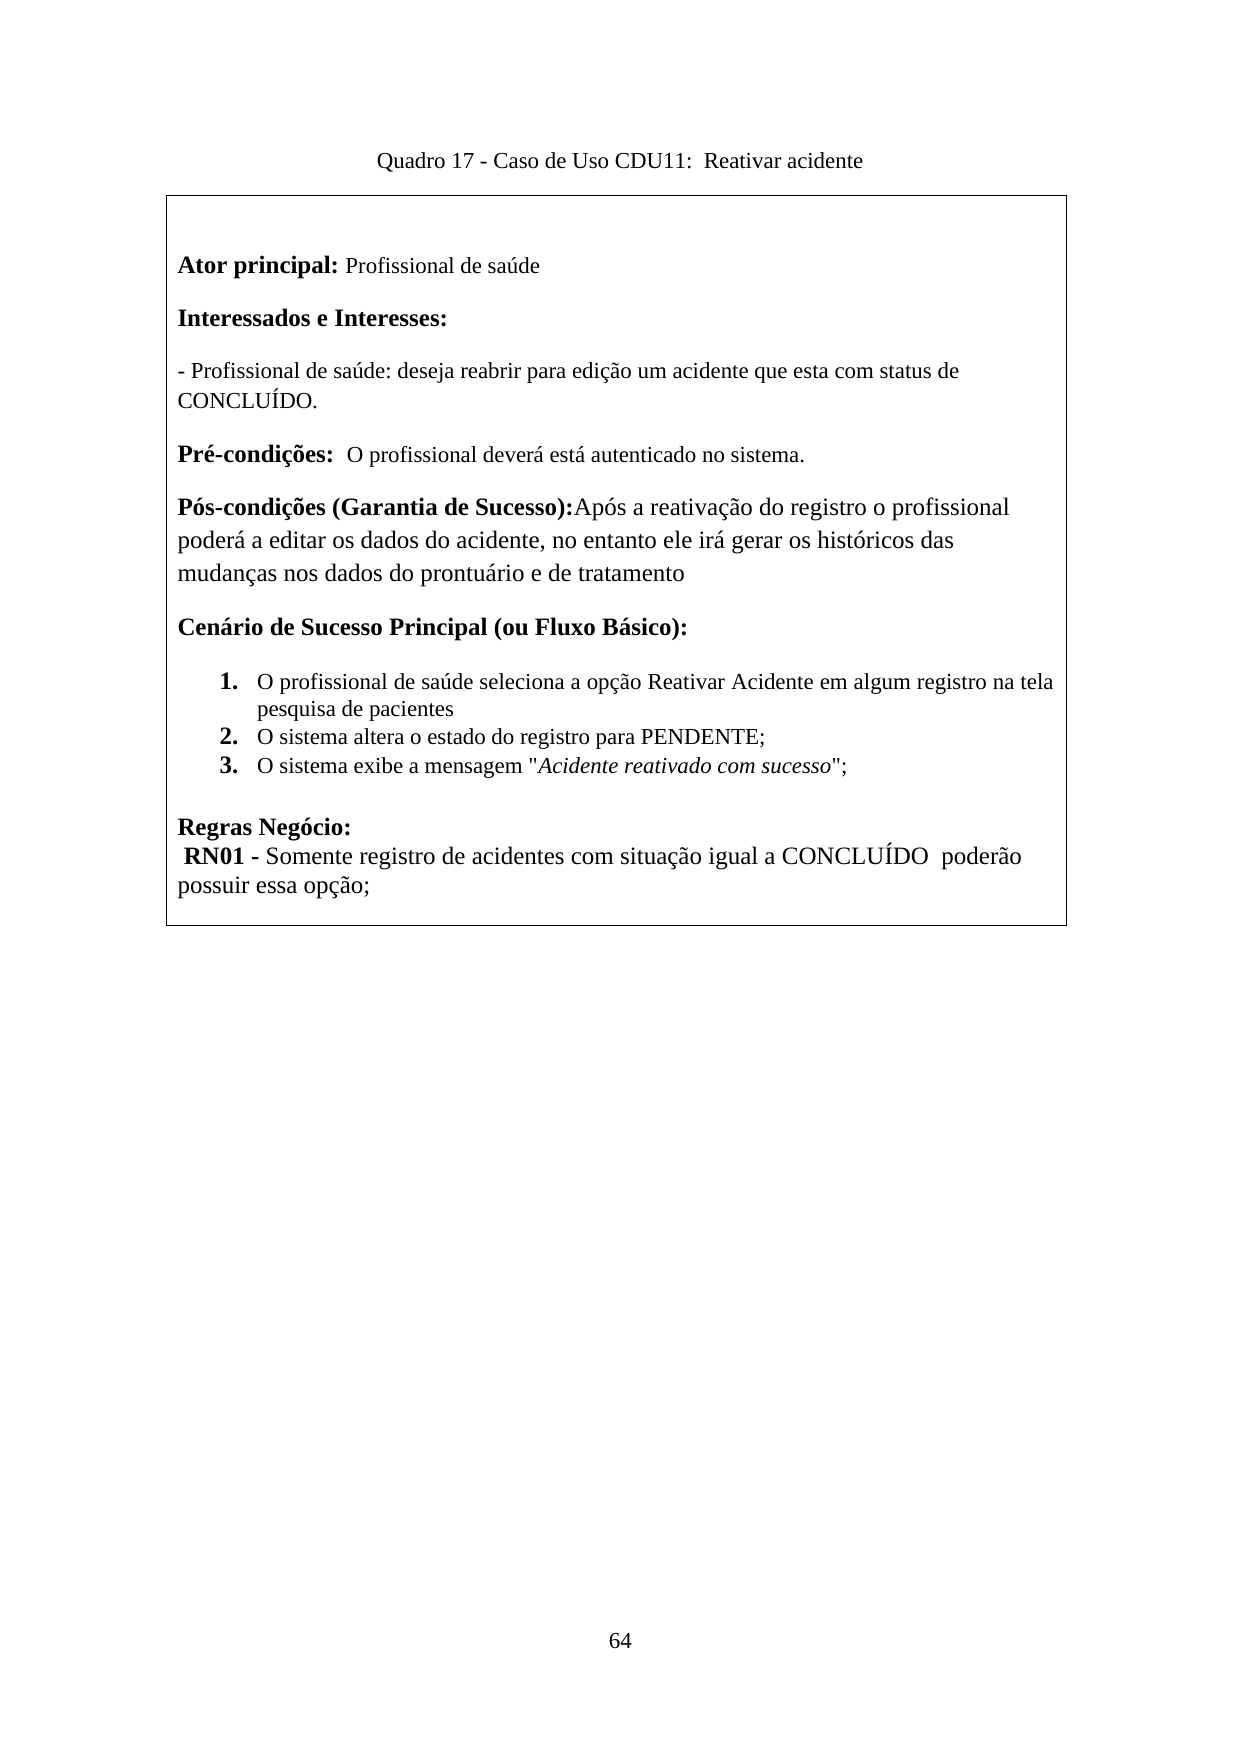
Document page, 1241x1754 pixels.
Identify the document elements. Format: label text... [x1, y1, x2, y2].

text Quadro 17 - Caso de Uso CDU11: Reativar acidente [177, 148, 1063, 174]
table_header Ator principal: Profissional de saúde Interessados e Interesses: - Profissional de saúde: deseja reabrir para edição um acidente que esta com status de CONCLUÍDO. Pré-condições: O profissional deverá está autenticado no sistema. Pós-condições (Garantia de Sucesso):Após a reativação do registro o profissional poderá a editar os dados do acidente, no entanto ele irá gerar os históricos das mudanças nos dados do prontuário e de tratamento Cenário de Sucesso Principal (ou Fluxo Básico): O profissional de saúde seleciona a opção Reativar Acidente em algum registro na tela pesquisa de pacientes O sistema altera o estado do registro para PENDENTE; O sistema exibe a mensagem "Acidente reativado com sucesso"; Regras Negócio: RN01 - Somente registro de acidentes com situação igual a CONCLUÍDO poderão possuir essa opção; [167, 196, 1066, 925]
